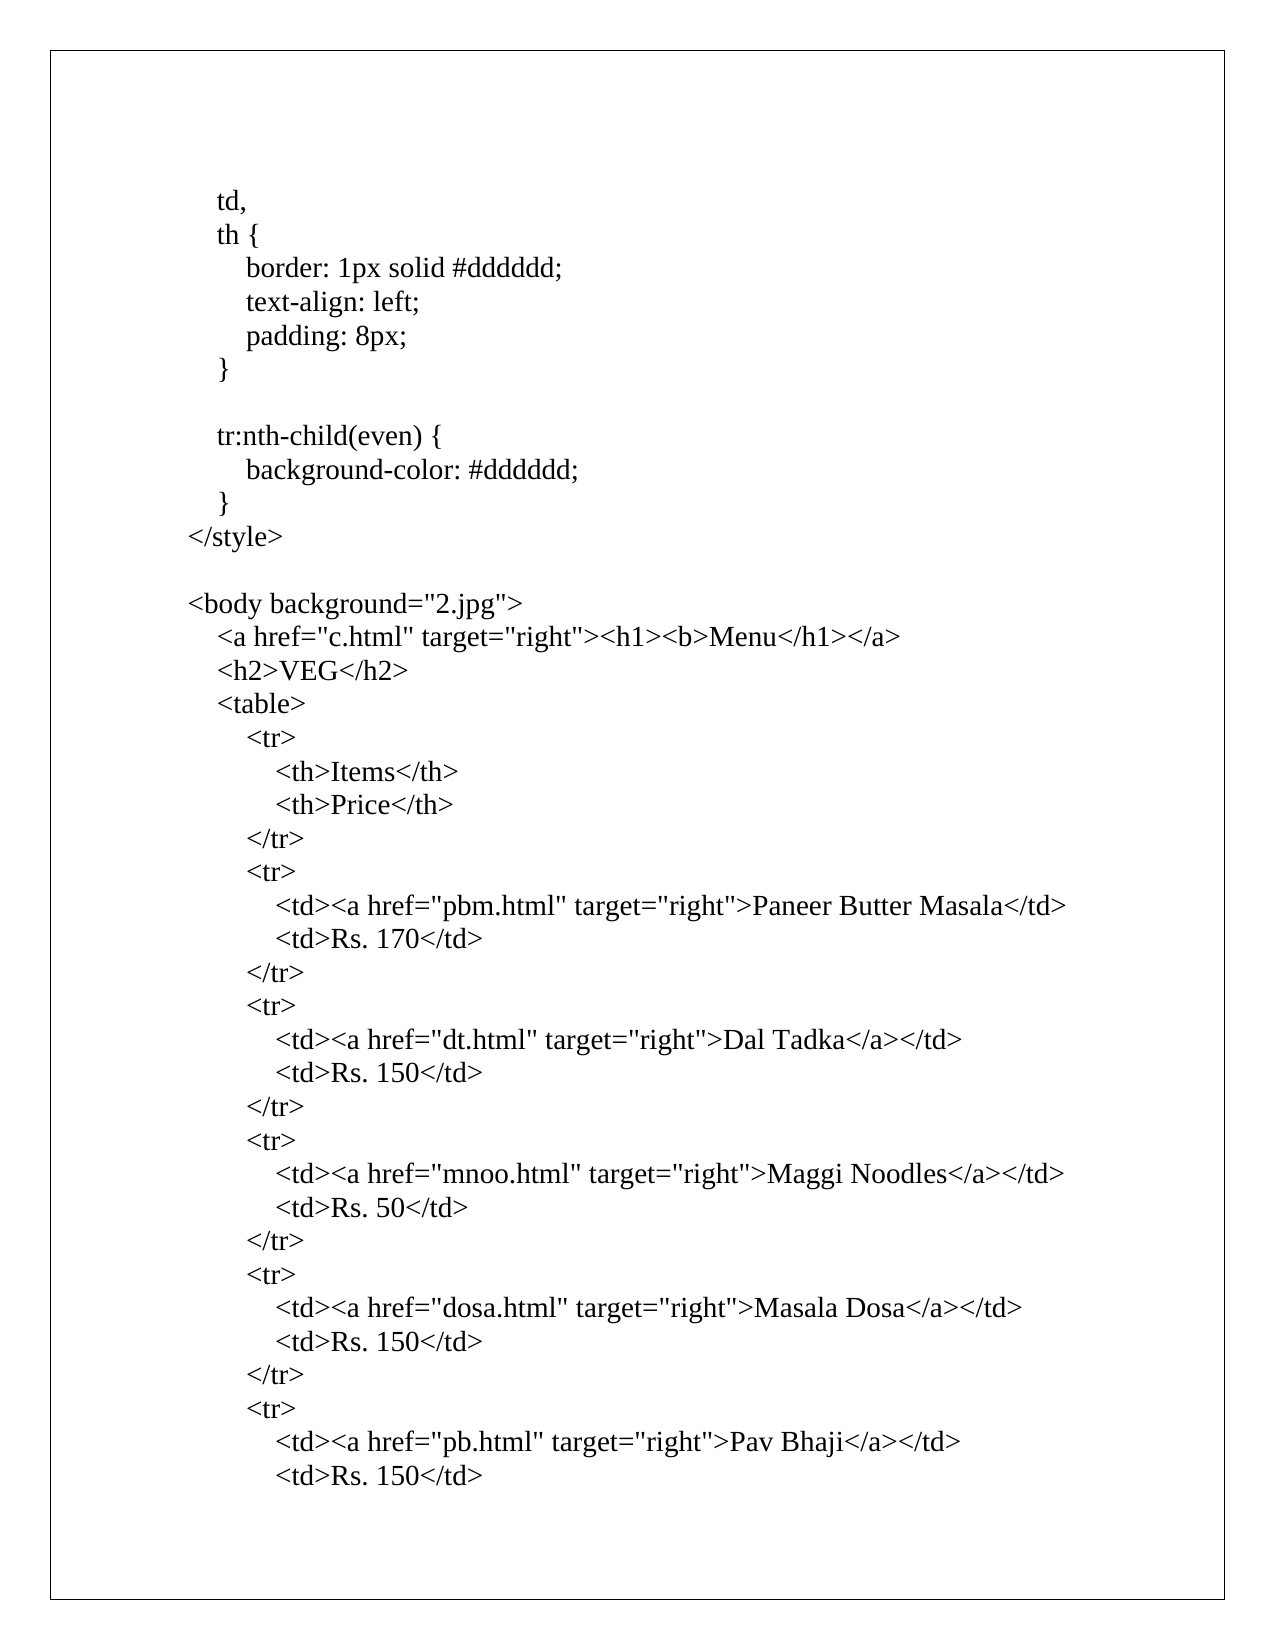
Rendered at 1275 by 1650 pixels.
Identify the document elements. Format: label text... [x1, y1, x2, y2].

text <tr> [187, 988, 1087, 1022]
text </style> [187, 519, 1087, 552]
text <td>Rs. 150</td> [187, 1324, 1087, 1357]
text padding: 8px; [187, 318, 1087, 351]
text th { [187, 217, 1087, 251]
text td, [187, 183, 1087, 217]
text <th>Items</th> [187, 754, 1087, 787]
text <table> [187, 687, 1087, 720]
text <td><a href="dt.html" target="right">Dal Tadka</a></td> [187, 1022, 1087, 1056]
text <tr> [187, 854, 1087, 888]
text <tr> [187, 1391, 1087, 1424]
text </tr> [187, 1357, 1087, 1391]
text <tr> [187, 1257, 1087, 1290]
text </tr> [187, 1089, 1087, 1123]
text border: 1px solid #dddddd; [187, 251, 1087, 284]
text <tr> [187, 720, 1087, 754]
text <td><a href="mnoo.html" target="right">Maggi Noodles</a></td> [187, 1156, 1087, 1190]
text <td>Rs. 50</td> [187, 1190, 1087, 1223]
text } [187, 485, 1087, 519]
text tr:nth-child(even) { [187, 418, 1087, 452]
text } [187, 351, 1087, 385]
text <tr> [187, 1123, 1087, 1156]
text <a href="c.html" target="right"><h1><b>Menu</h1></a> [187, 619, 1087, 653]
text </tr> [187, 821, 1087, 854]
text text-align: left; [187, 284, 1087, 318]
text <td><a href="pbm.html" target="right">Paneer Butter Masala</td> [187, 888, 1087, 921]
text <td>Rs. 150</td> [187, 1458, 1087, 1492]
text <td>Rs. 150</td> [187, 1056, 1087, 1089]
text </tr> [187, 955, 1087, 988]
text <td><a href="dosa.html" target="right">Masala Dosa</a></td> [187, 1290, 1087, 1324]
text background-color: #dddddd; [187, 452, 1087, 485]
text <td><a href="pb.html" target="right">Pav Bhaji</a></td> [187, 1424, 1087, 1458]
text <th>Price</th> [187, 787, 1087, 821]
text </tr> [187, 1223, 1087, 1257]
text <h2>VEG</h2> [187, 653, 1087, 687]
text <td>Rs. 170</td> [187, 921, 1087, 955]
text <body background="2.jpg"> [187, 586, 1087, 619]
